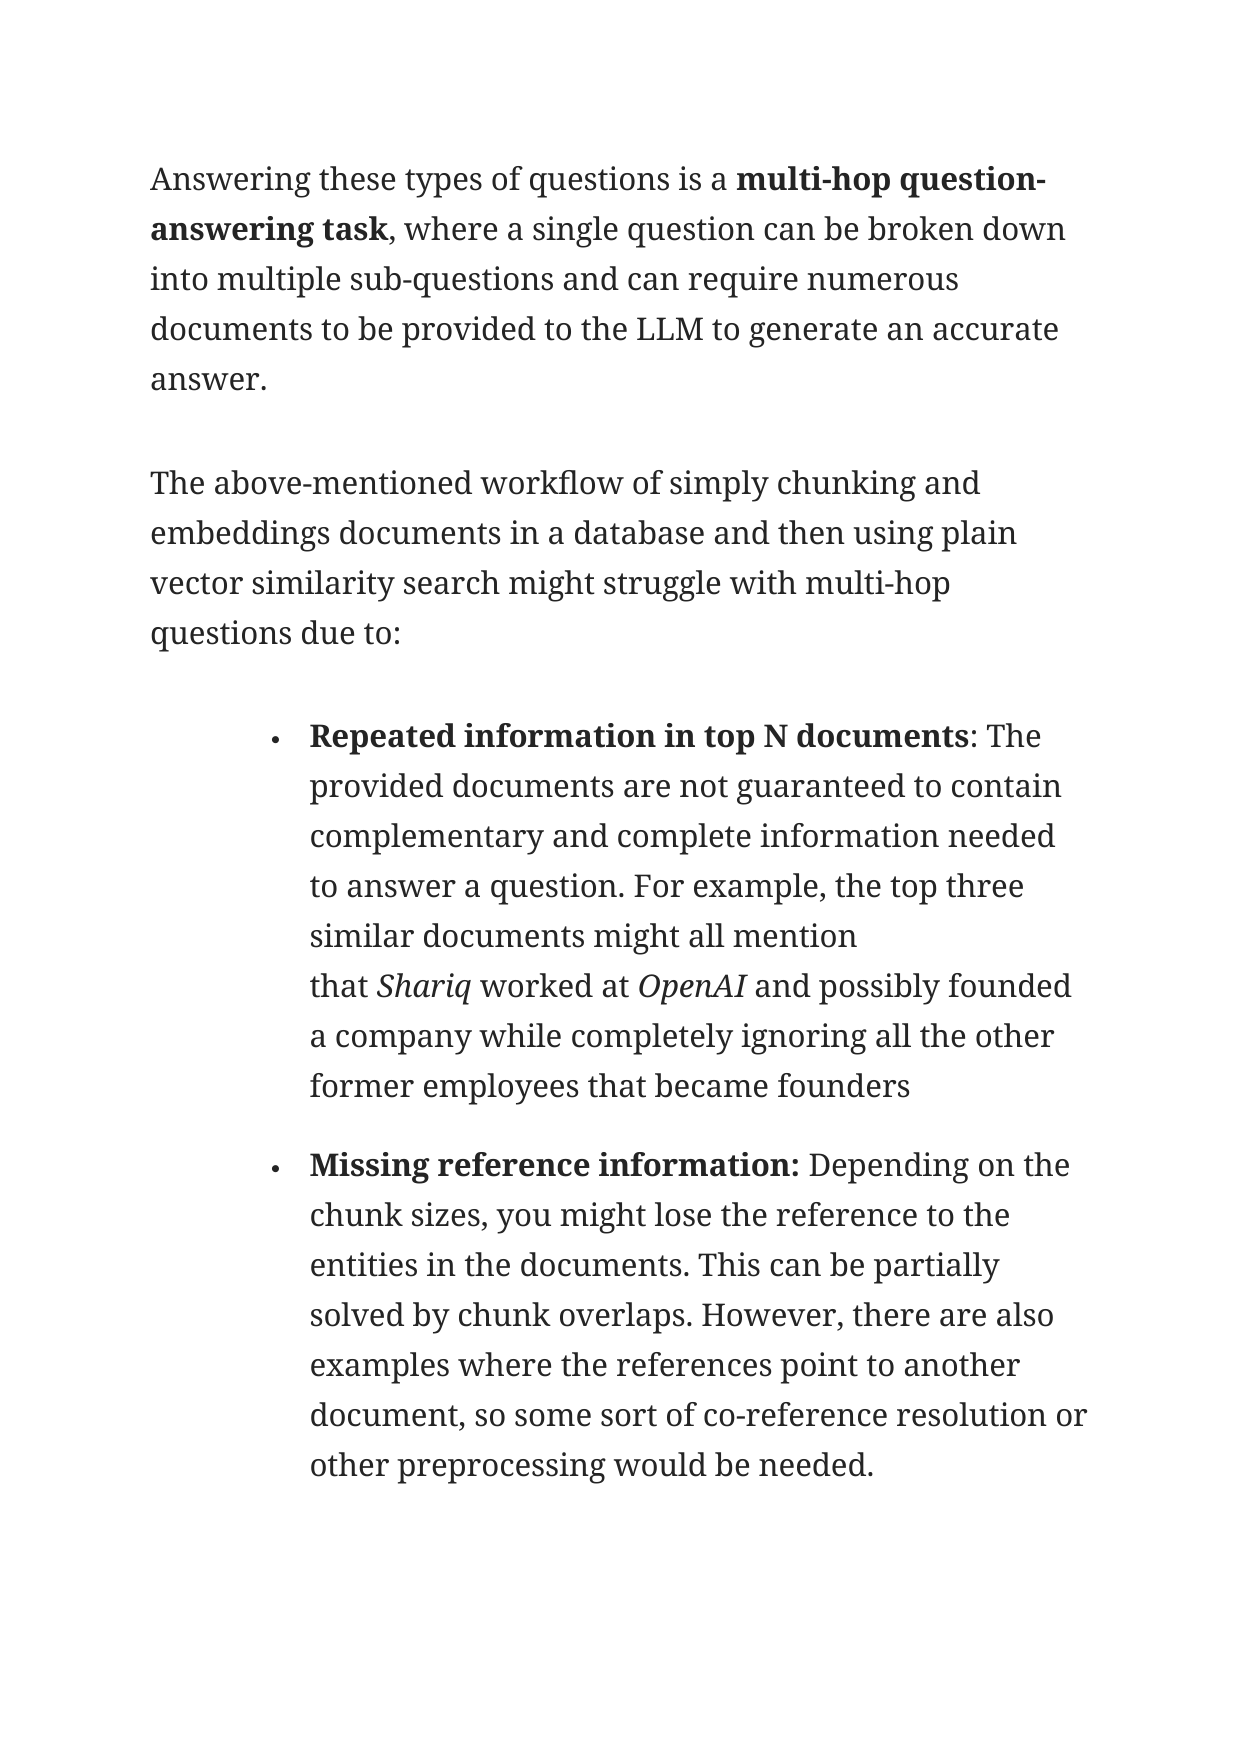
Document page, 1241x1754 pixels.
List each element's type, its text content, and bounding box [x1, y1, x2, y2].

text Answering these types of questions is a multi-hop question-answering task, where a single question can be broken down into multiple sub-questions and can require numerous documents to be provided to the LLM to generate an accurate answer. [150, 150, 1090, 400]
list Missing reference information: Depending on the chunk sizes, you might lose the reference to the entities in the documents. This can be partially solved by chunk overlaps. However, there are also examples where the references point to another document, so some sort of co-reference resolution or other preprocessing would be needed. [272, 1136, 1090, 1486]
text The above-mentioned workflow of simply chunking and embeddings documents in a database and then using plain vector similarity search might struggle with multi-hop questions due to: [150, 453, 1090, 653]
list Repeated information in top N documents: The provided documents are not guaranteed to contain complementary and complete information needed to answer a question. For example, the top three similar documents might all mention that Shariq worked at OpenAI and possibly founded a company while completely ignoring all the other former employees that became founders [272, 707, 1090, 1107]
